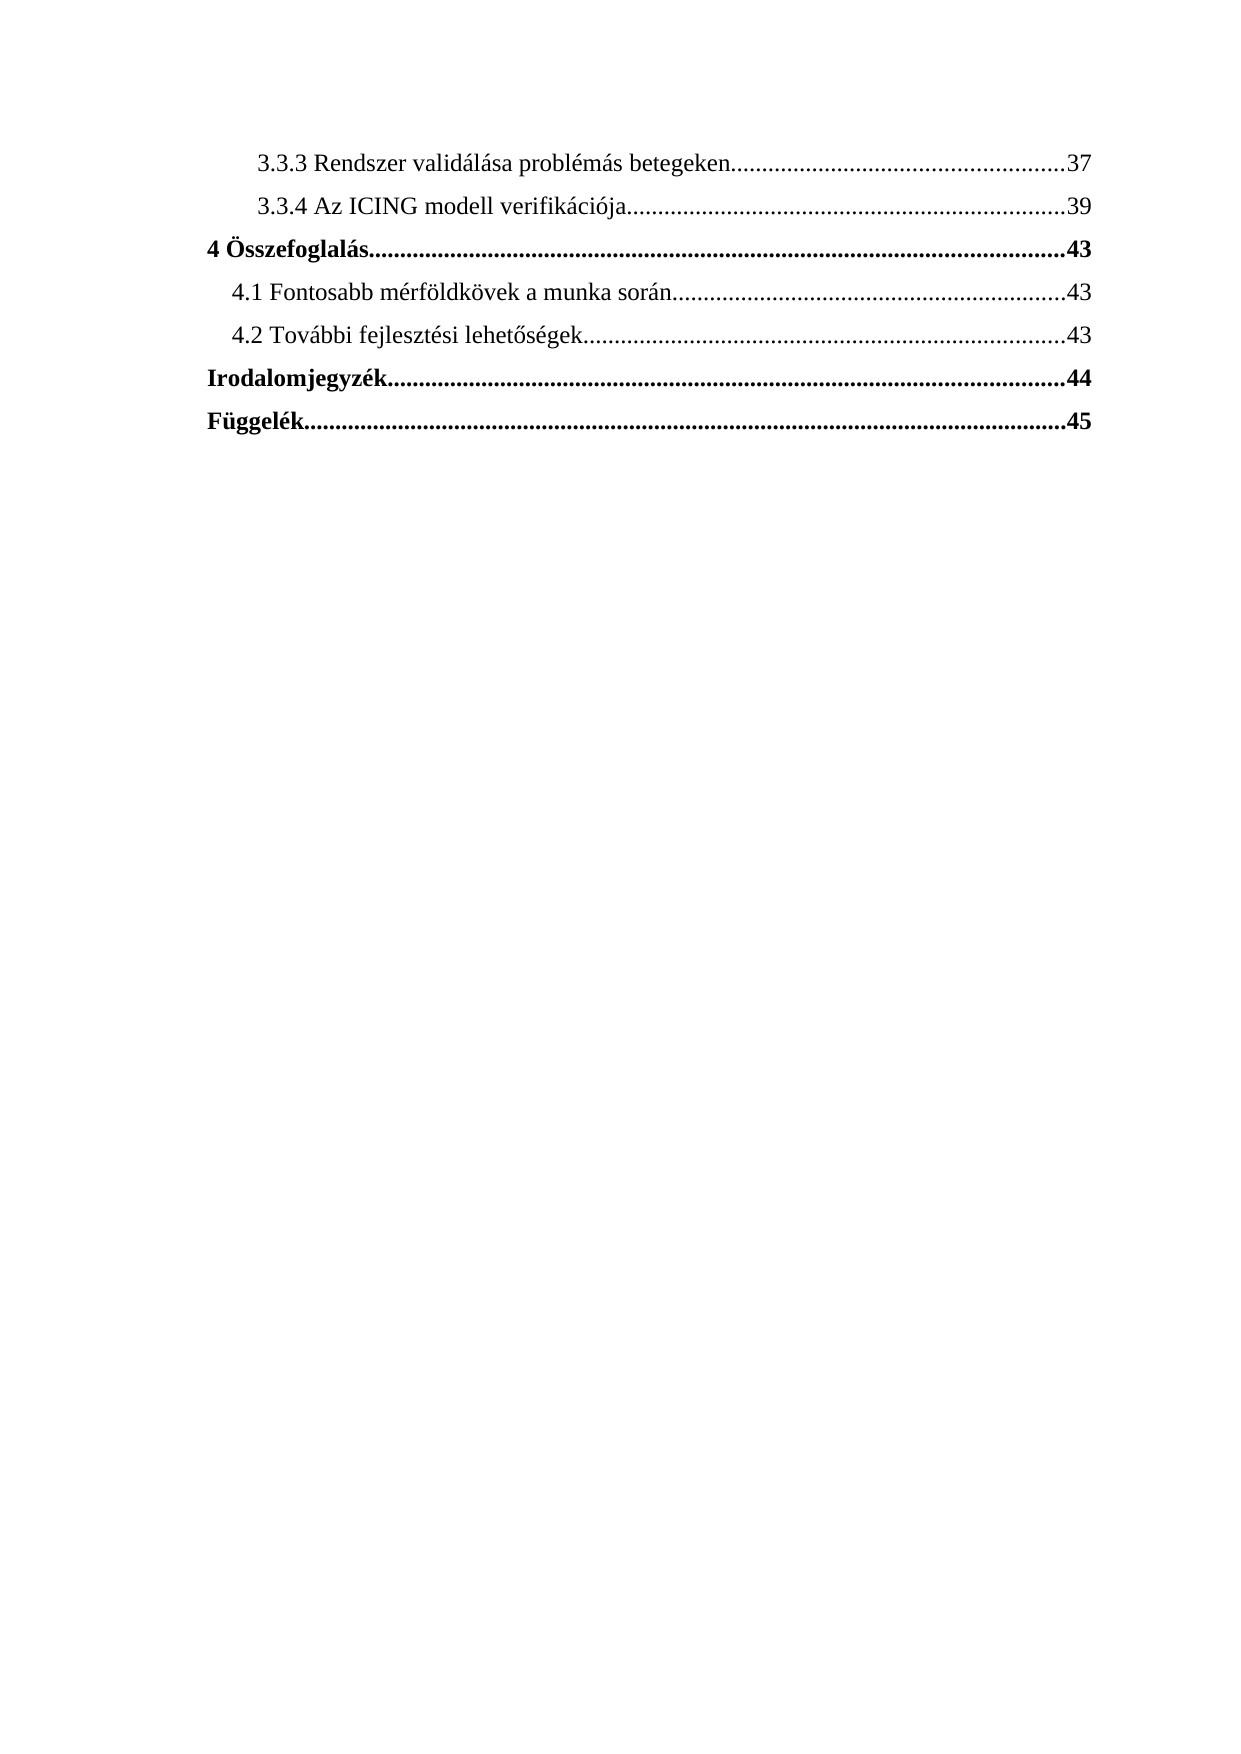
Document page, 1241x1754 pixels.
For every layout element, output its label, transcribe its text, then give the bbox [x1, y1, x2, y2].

text 4 Összefoglalás 43 [207, 234, 1092, 263]
text 3.3.3 Rendszer validálása problémás betegeken 37 [257, 148, 1092, 176]
text 4.1 Fontosabb mérföldkövek a munka során 43 [232, 277, 1092, 306]
text Irodalomjegyzék 44 [207, 363, 1092, 392]
text 3.3.4 Az ICING modell verifikációja 39 [257, 191, 1092, 219]
text Függelék 45 [207, 406, 1092, 435]
text 4.2 További fejlesztési lehetőségek 43 [232, 320, 1092, 349]
